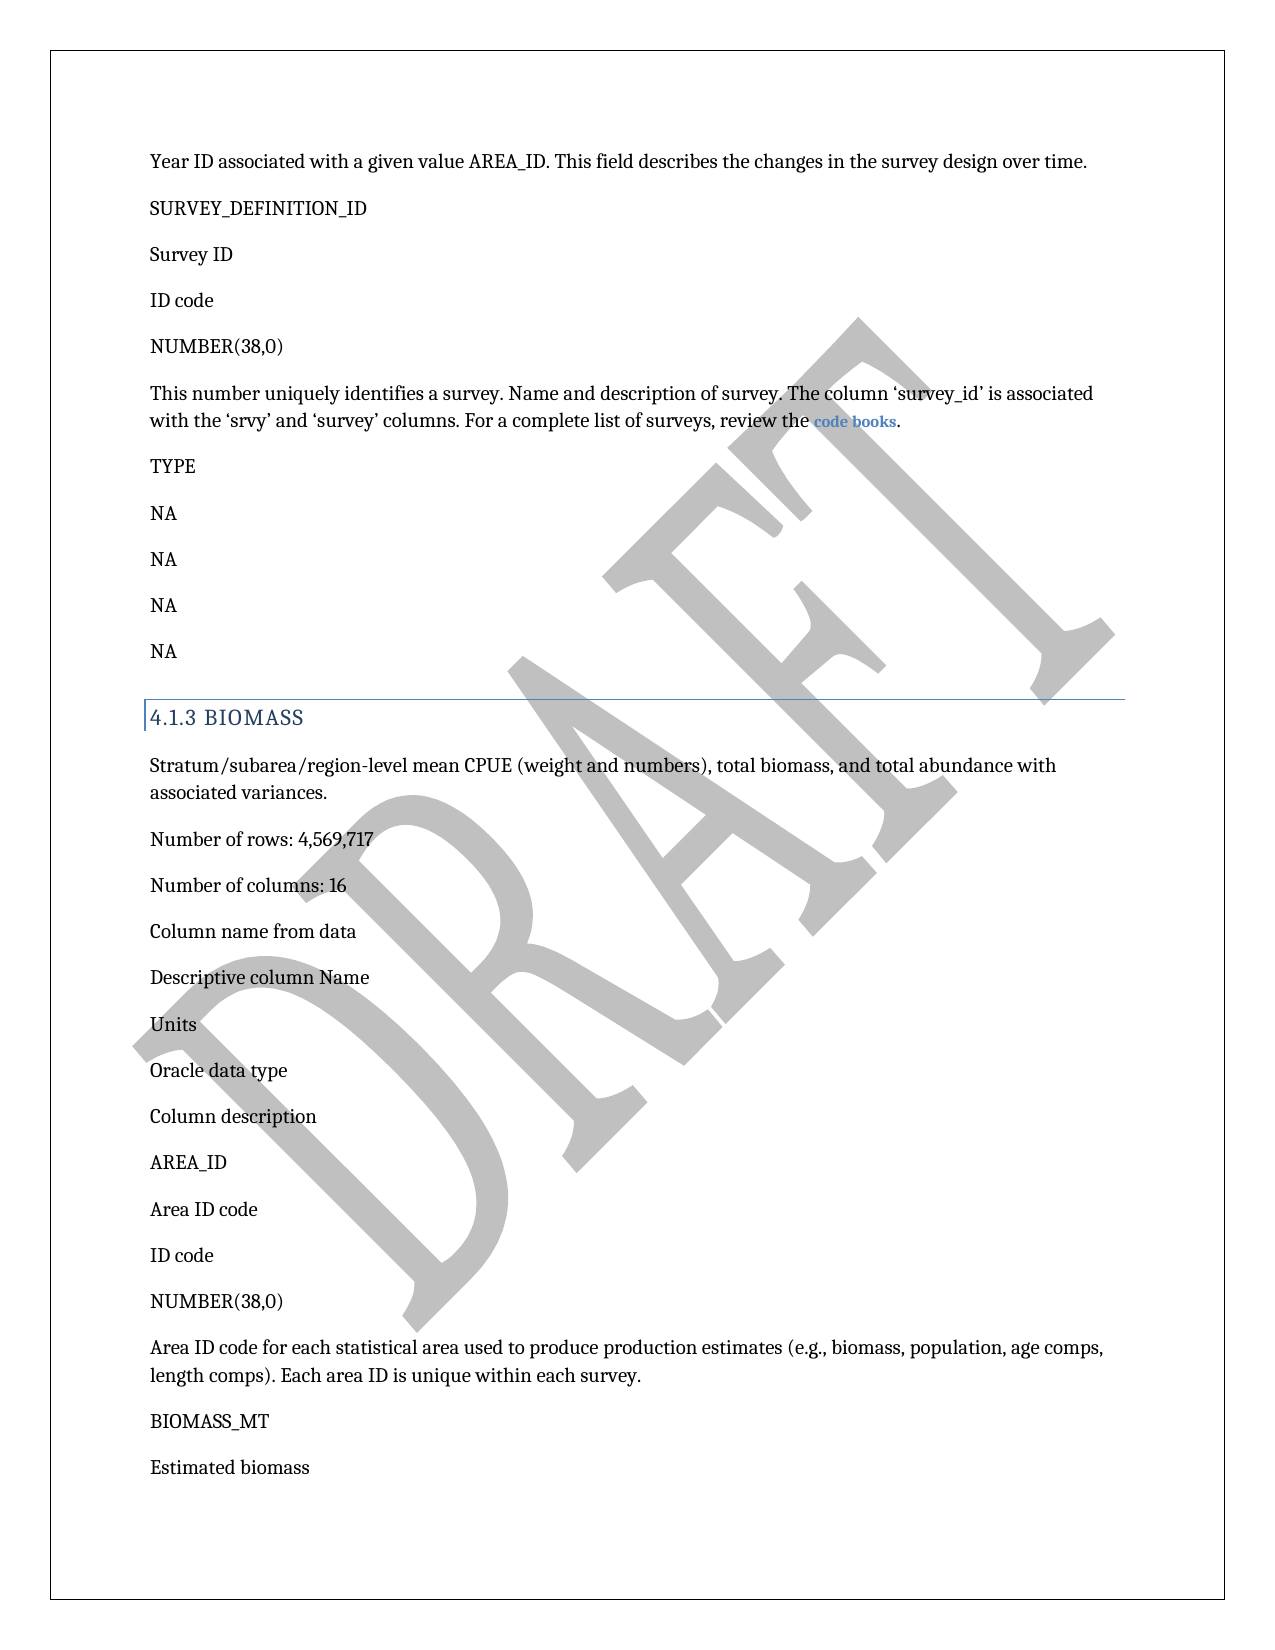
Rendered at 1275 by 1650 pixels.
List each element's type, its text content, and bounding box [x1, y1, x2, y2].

text Number of columns: 16 [150, 873, 1125, 897]
text Stratum/subarea/region-level mean CPUE (weight and numbers), total biomass, and total abundance with associated variances. [150, 753, 1125, 805]
text Column description [150, 1105, 1125, 1129]
text Number of rows: 4,569,717 [150, 827, 1125, 851]
text Descriptive column Name [150, 966, 1125, 990]
text Units [150, 1012, 1125, 1036]
text NA [150, 594, 1125, 618]
text BIOMASS_MT [150, 1410, 1125, 1434]
text NA [150, 501, 1125, 525]
text Year ID associated with a given value AREA_ID. This field describes the changes in the survey design over time. [150, 150, 1125, 174]
text ID code [150, 289, 1125, 313]
text Survey ID [150, 242, 1125, 266]
text ID code [150, 1243, 1125, 1267]
text NA [150, 640, 1125, 664]
subtitle 4.1.3 BIOMASS [146, 700, 1125, 731]
text Oracle data type [150, 1058, 1125, 1082]
text NUMBER(38,0) [150, 335, 1125, 359]
text Area ID code [150, 1197, 1125, 1221]
text SURVEY_DEFINITION_ID [150, 196, 1125, 220]
text Column name from data [150, 920, 1125, 944]
text TYPE [150, 455, 1125, 479]
text NUMBER(38,0) [150, 1290, 1125, 1314]
text Area ID code for each statistical area used to produce production estimates (e.g., biomass, population, age comps, length comps). Each area ID is unique within each survey. [150, 1336, 1125, 1387]
text AREA_ID [150, 1151, 1125, 1175]
text This number uniquely identifies a survey. Name and description of survey. The column ‘survey_id’ is associated with the ‘srvy’ and ‘survey’ columns. For a complete list of surveys, review the code books. [150, 381, 1125, 433]
text Estimated biomass [150, 1456, 1125, 1480]
text NA [150, 547, 1125, 571]
